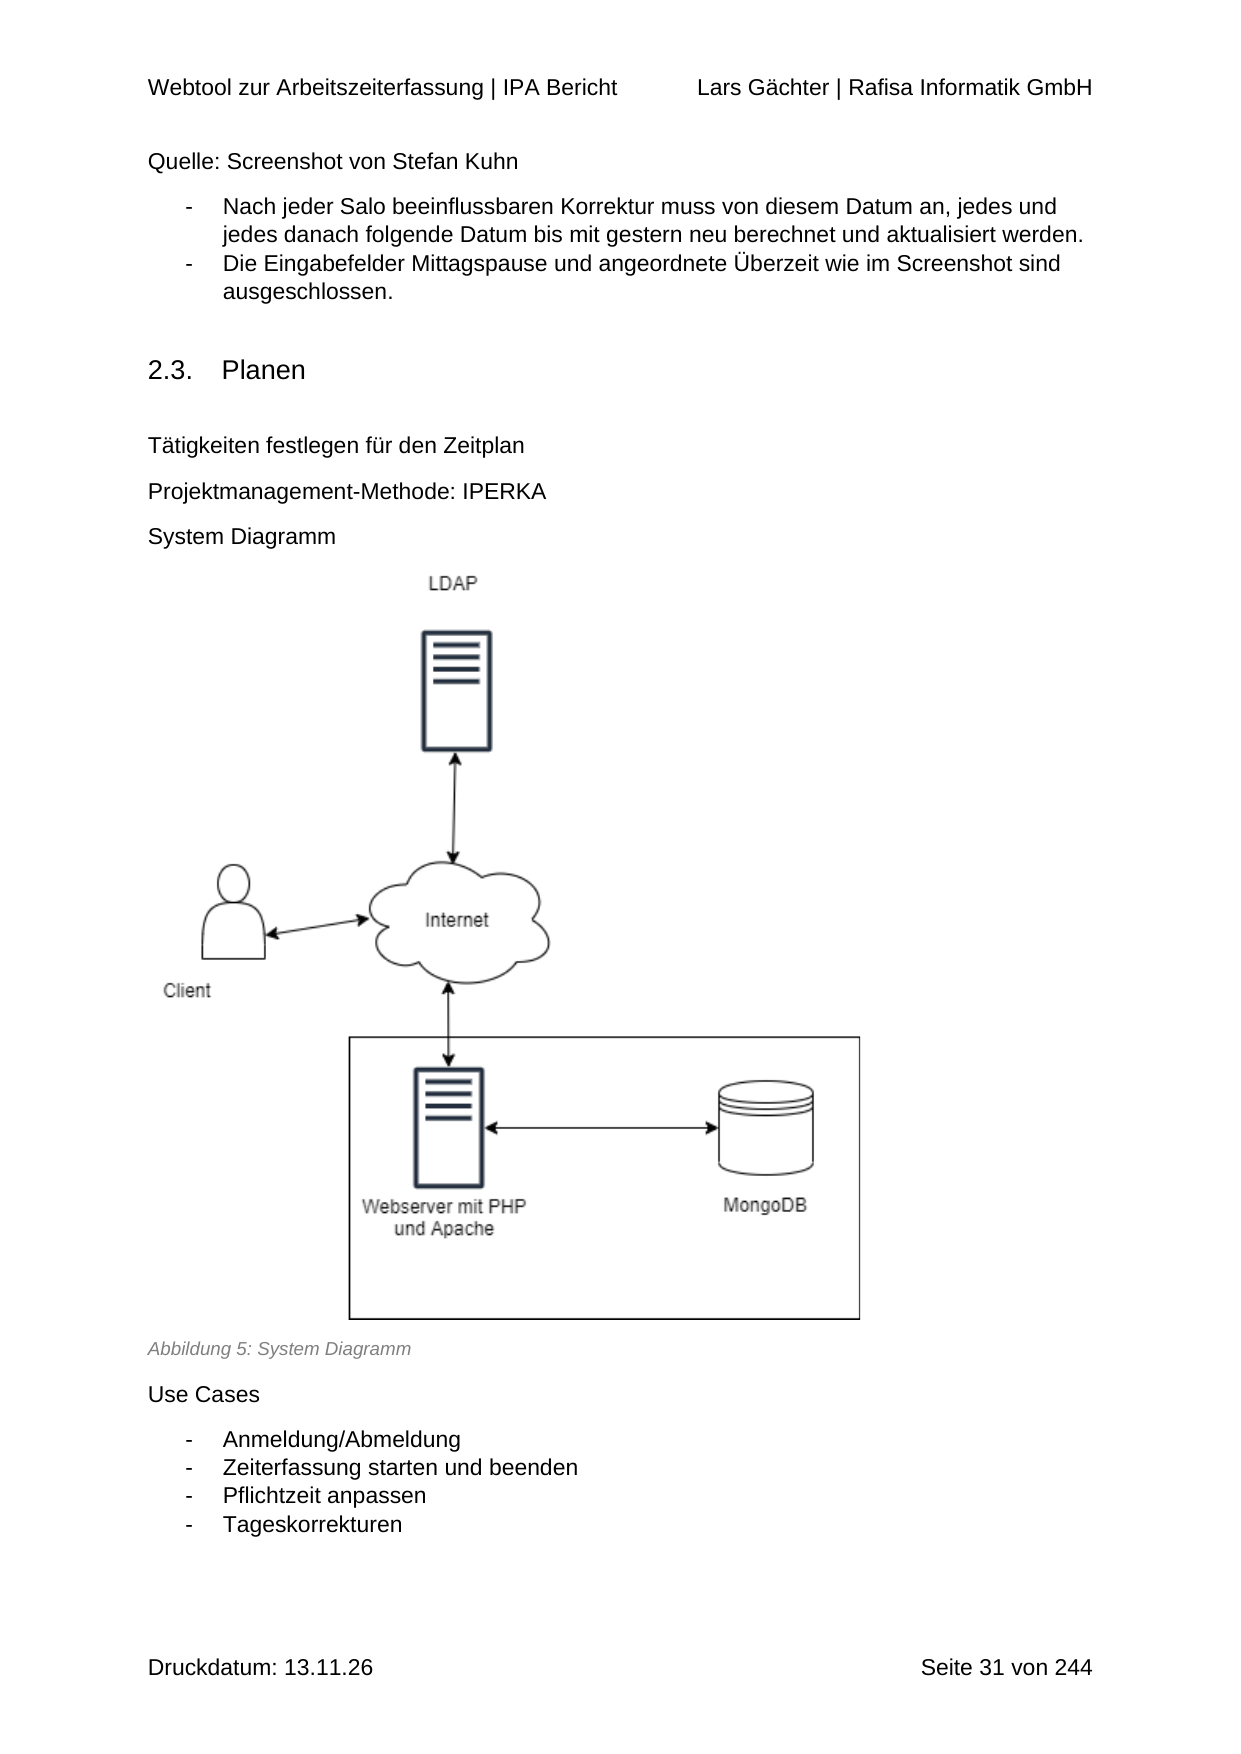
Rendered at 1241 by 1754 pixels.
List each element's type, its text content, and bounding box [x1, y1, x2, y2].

subtitle Planen [148, 354, 1093, 385]
list Tageskorrekturen [185, 1511, 1093, 1537]
list Nach jeder Salo beeinflussbaren Korrektur muss von diesem Datum an, jedes und jedes danach folgende Datum bis mit gestern neu berechnet und aktualisiert werden. [185, 193, 1093, 247]
list Die Eingabefelder Mittagspause und angeordnete Überzeit wie im Screenshot sind ausgeschlossen. [185, 249, 1093, 304]
picture [147, 567, 860, 1320]
text System Diagramm [148, 523, 1093, 549]
list Zeiterfassung starten und beenden [185, 1454, 1093, 1480]
list Anmeldung/Abmeldung [185, 1426, 1093, 1452]
text Quelle: Screenshot von Stefan Kuhn [148, 148, 1093, 174]
text Projektmanagement-Methode: IPERKA [148, 478, 1093, 504]
text Use Cases [148, 1381, 1093, 1407]
text Tätigkeiten festlegen für den Zeitplan [148, 432, 1093, 459]
list Pflichtzeit anpassen [185, 1482, 1093, 1509]
